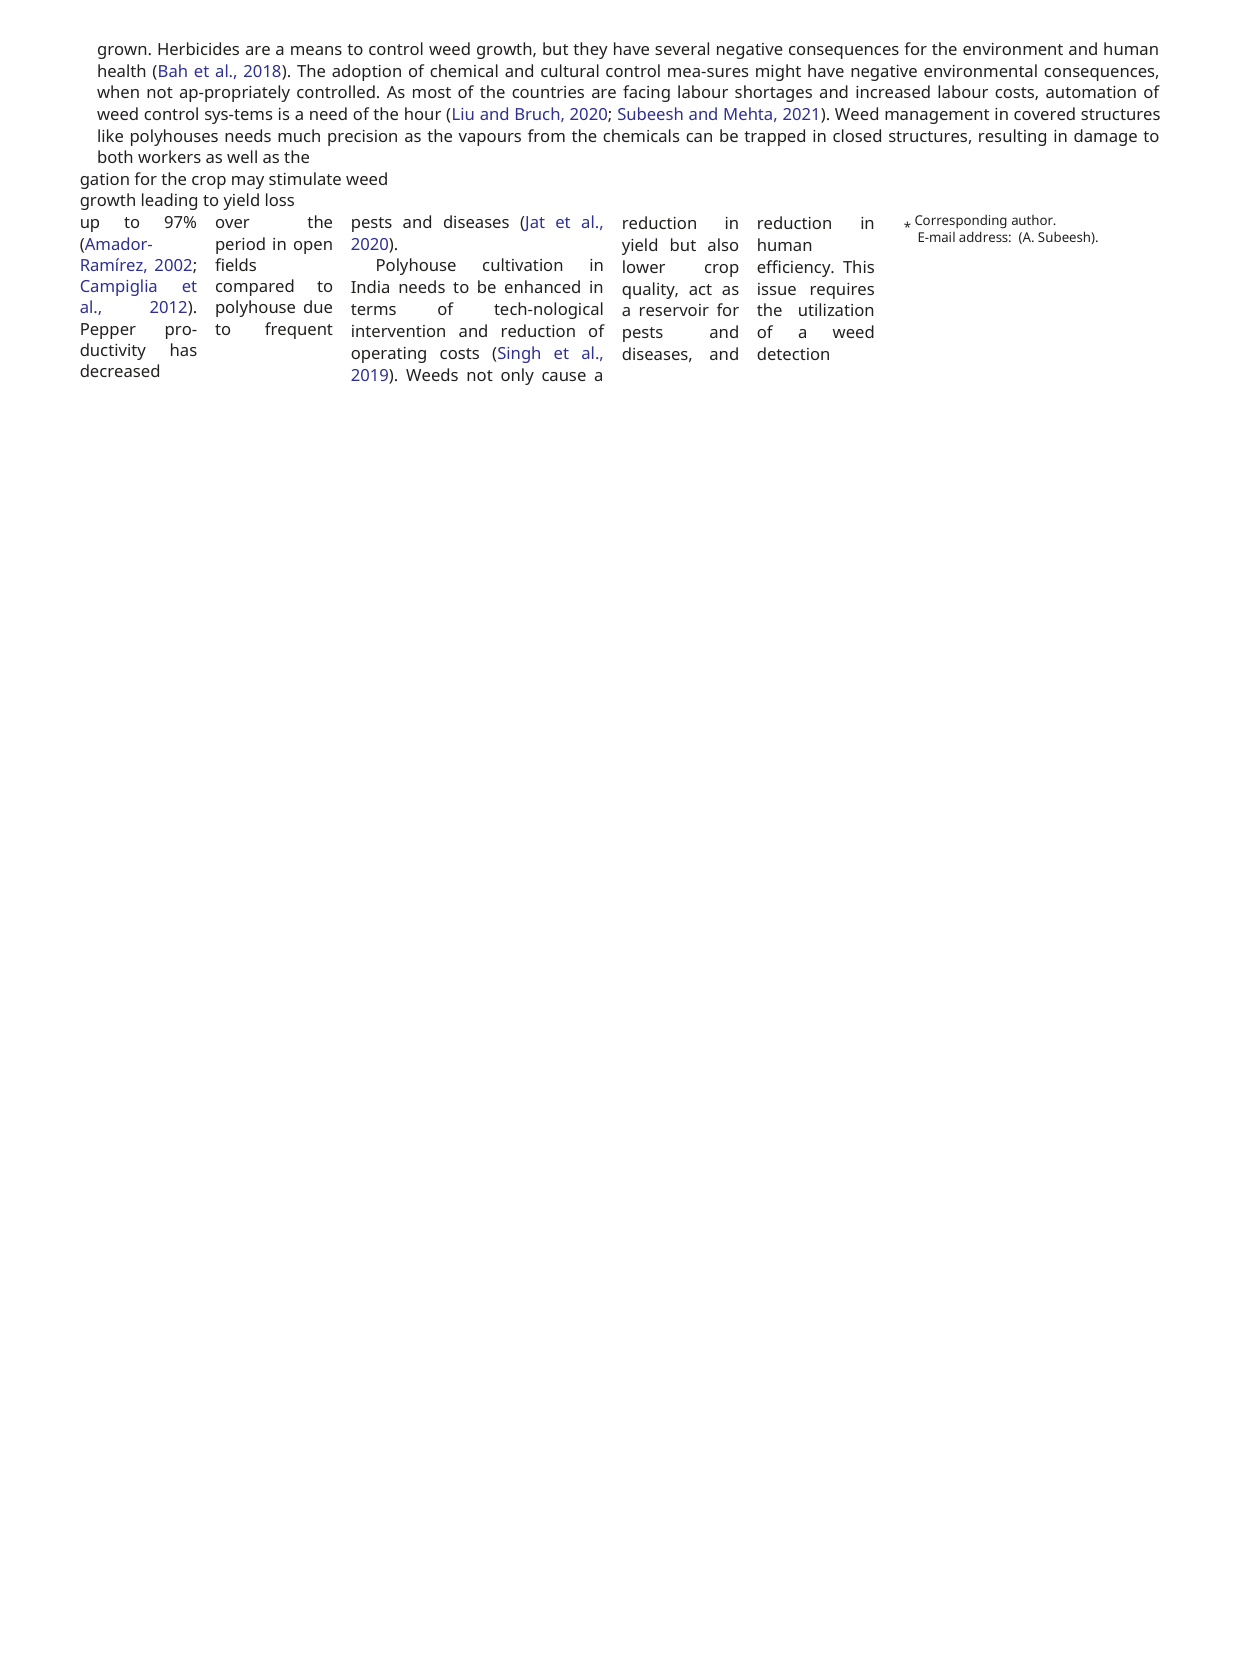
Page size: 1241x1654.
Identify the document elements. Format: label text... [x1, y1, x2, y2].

text E-mail address: (A. Subeesh). [917, 230, 1163, 246]
text gation for the crop may stimulate weed growth leading to yield loss crop. [79, 169, 441, 210]
text Polyhouse cultivation in India needs to be enhanced in terms of tech-nological intervention and reduction of operating costs (Singh et al., 2019). Weeds not only cause a reduction in yield but also lower crop quality, act as a reservoir for pests and diseases, and reduction in human efficiency. This issue requires the utilization of a weed detection [351, 254, 604, 386]
text up to 97% (Amador-Ramírez, 2002; Campiglia et al., 2012). Pepper pro-ductivity has decreased over the period in open fields compared to polyhouse due to frequent pests and diseases (Jat et al., 2020). [215, 212, 333, 339]
text ⁎ Corresponding author. [903, 212, 1163, 228]
text up to 97% (Amador-Ramírez, 2002; Campiglia et al., 2012). Pepper pro-ductivity has decreased over the period in open fields compared to polyhouse due to frequent pests and diseases (Jat et al., 2020). [79, 212, 197, 382]
text grown. Herbicides are a means to control weed growth, but they have several negative consequences for the environment and human health (Bah et al., 2018). The adoption of chemical and cultural control mea-sures might have negative environmental consequences, when not ap-propriately controlled. As most of the countries are facing labour shortages and increased labour costs, automation of weed control sys-tems is a need of the hour (Liu and Bruch, 2020; Subeesh and Mehta, 2021). Weed management in covered structures like polyhouses needs much precision as the vapours from the chemicals can be trapped in closed structures, resulting in damage to both workers as well as the [97, 38, 1161, 168]
